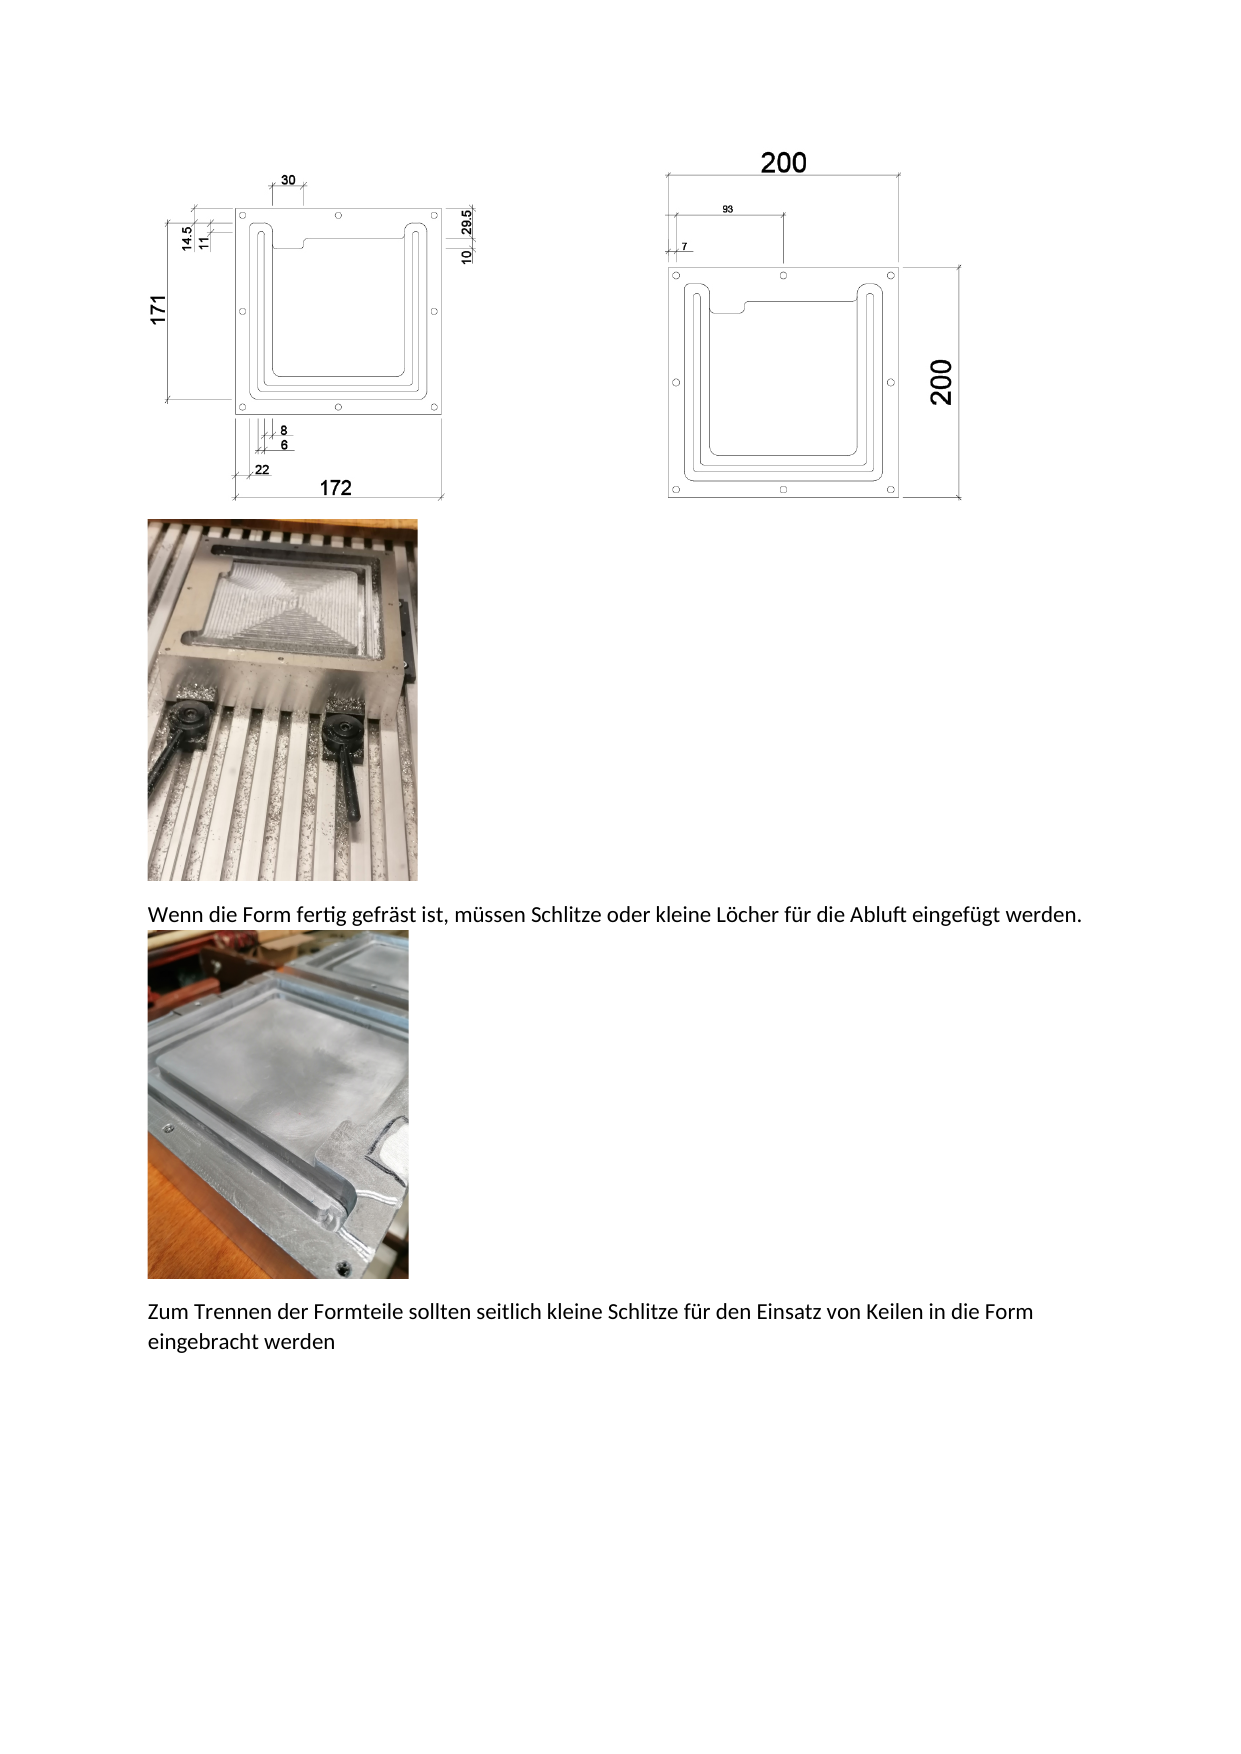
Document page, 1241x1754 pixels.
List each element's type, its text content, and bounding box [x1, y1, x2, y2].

picture [147, 174, 515, 501]
text Zum Trennen der Formteile sollten seitlich kleine Schlitze für den Einsatz von Keilen in die Form eingebracht werden [148, 1297, 1093, 1355]
picture [664, 147, 962, 501]
picture [147, 519, 418, 881]
picture [147, 930, 409, 1279]
